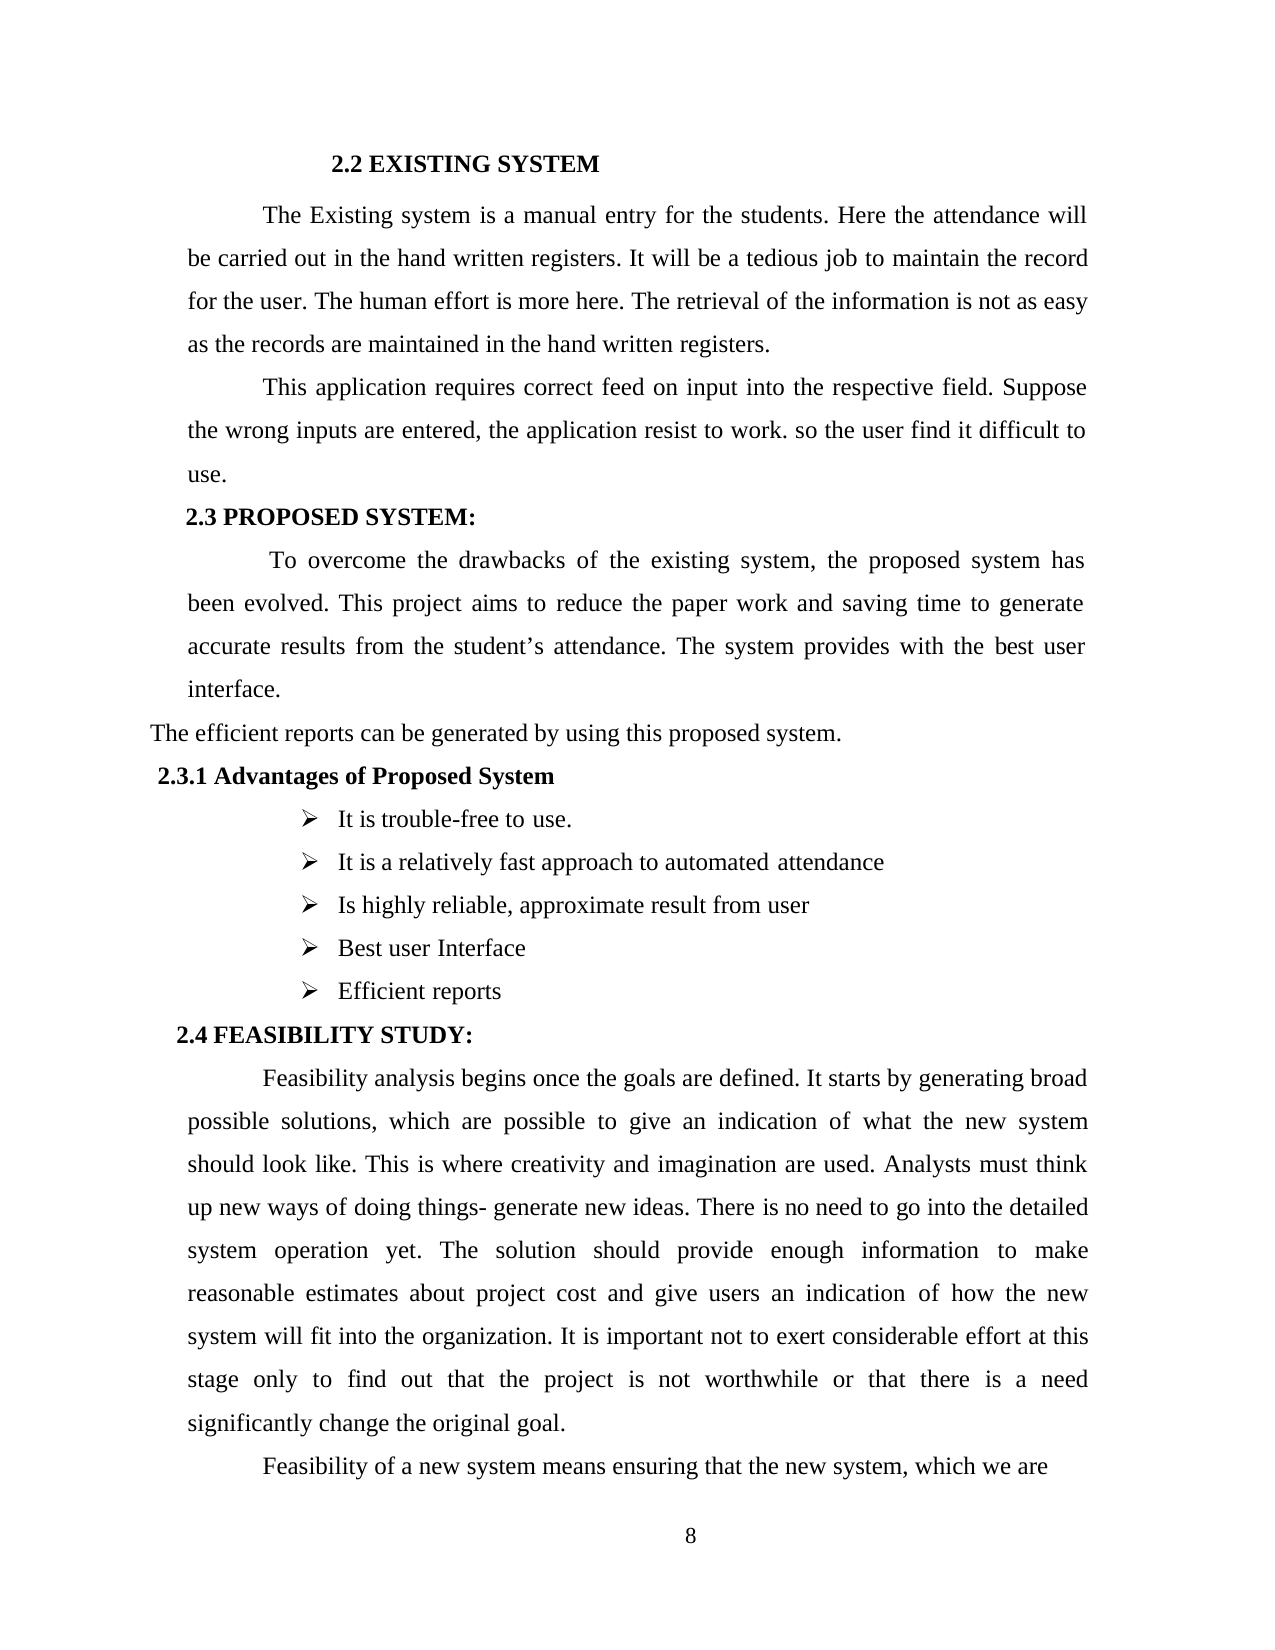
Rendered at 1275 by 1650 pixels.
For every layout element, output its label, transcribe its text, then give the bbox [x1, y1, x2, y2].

text This application requires correct feed on input into the respective field. Suppose the wrong inputs are entered, the application resist to work. so the user find it difficult to use. [187, 372, 1088, 487]
text Feasibility analysis begins once the goals are defined. It starts by generating broad possible solutions, which are possible to give an indication of what the new system should look like. This is where creativity and imagination are used. Analysts must think up new ways of doing things- generate new ideas. There is no need to go into the detailed system operation yet. The solution should provide enough information to make reasonable estimates about project cost and give users an indication of how the new system will fit into the organization. It is important not to exert considerable effort at this stage only to find out that the project is not worthwhile or that there is a need significantly change the original goal. [187, 1063, 1089, 1436]
list It is a relatively fast approach to automated attendance [300, 847, 1233, 875]
text To overcome the drawbacks of the existing system, the proposed system has been evolved. This project aims to reduce the paper work and saving time to generate accurate results from the student’s attendance. The system provides with the best user interface. [187, 545, 1085, 703]
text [187, 1451, 1077, 1479]
list Best user Interface [300, 933, 1233, 962]
list Is highly reliable, approximate result from user [300, 890, 1233, 919]
list Efficient reports [300, 976, 1233, 1005]
list It is trouble-free to use. [300, 804, 1233, 832]
text 2.2 EXISTING SYSTEM [300, 149, 1088, 178]
text The Existing system is a manual entry for the students. Here the attendance will be carried out in the hand written registers. It will be a tedious job to maintain the record for the user. The human effort is more here. The retrieval of the information is not as easy as the records are maintained in the hand written registers. [187, 200, 1088, 358]
text The efficient reports can be generated by using this proposed system. [150, 718, 1233, 746]
list FEASIBILITY STUDY: [176, 1020, 1233, 1048]
list Advantages of Proposed System [157, 761, 1233, 790]
text 2.3 PROPOSED SYSTEM: [148, 502, 1233, 531]
